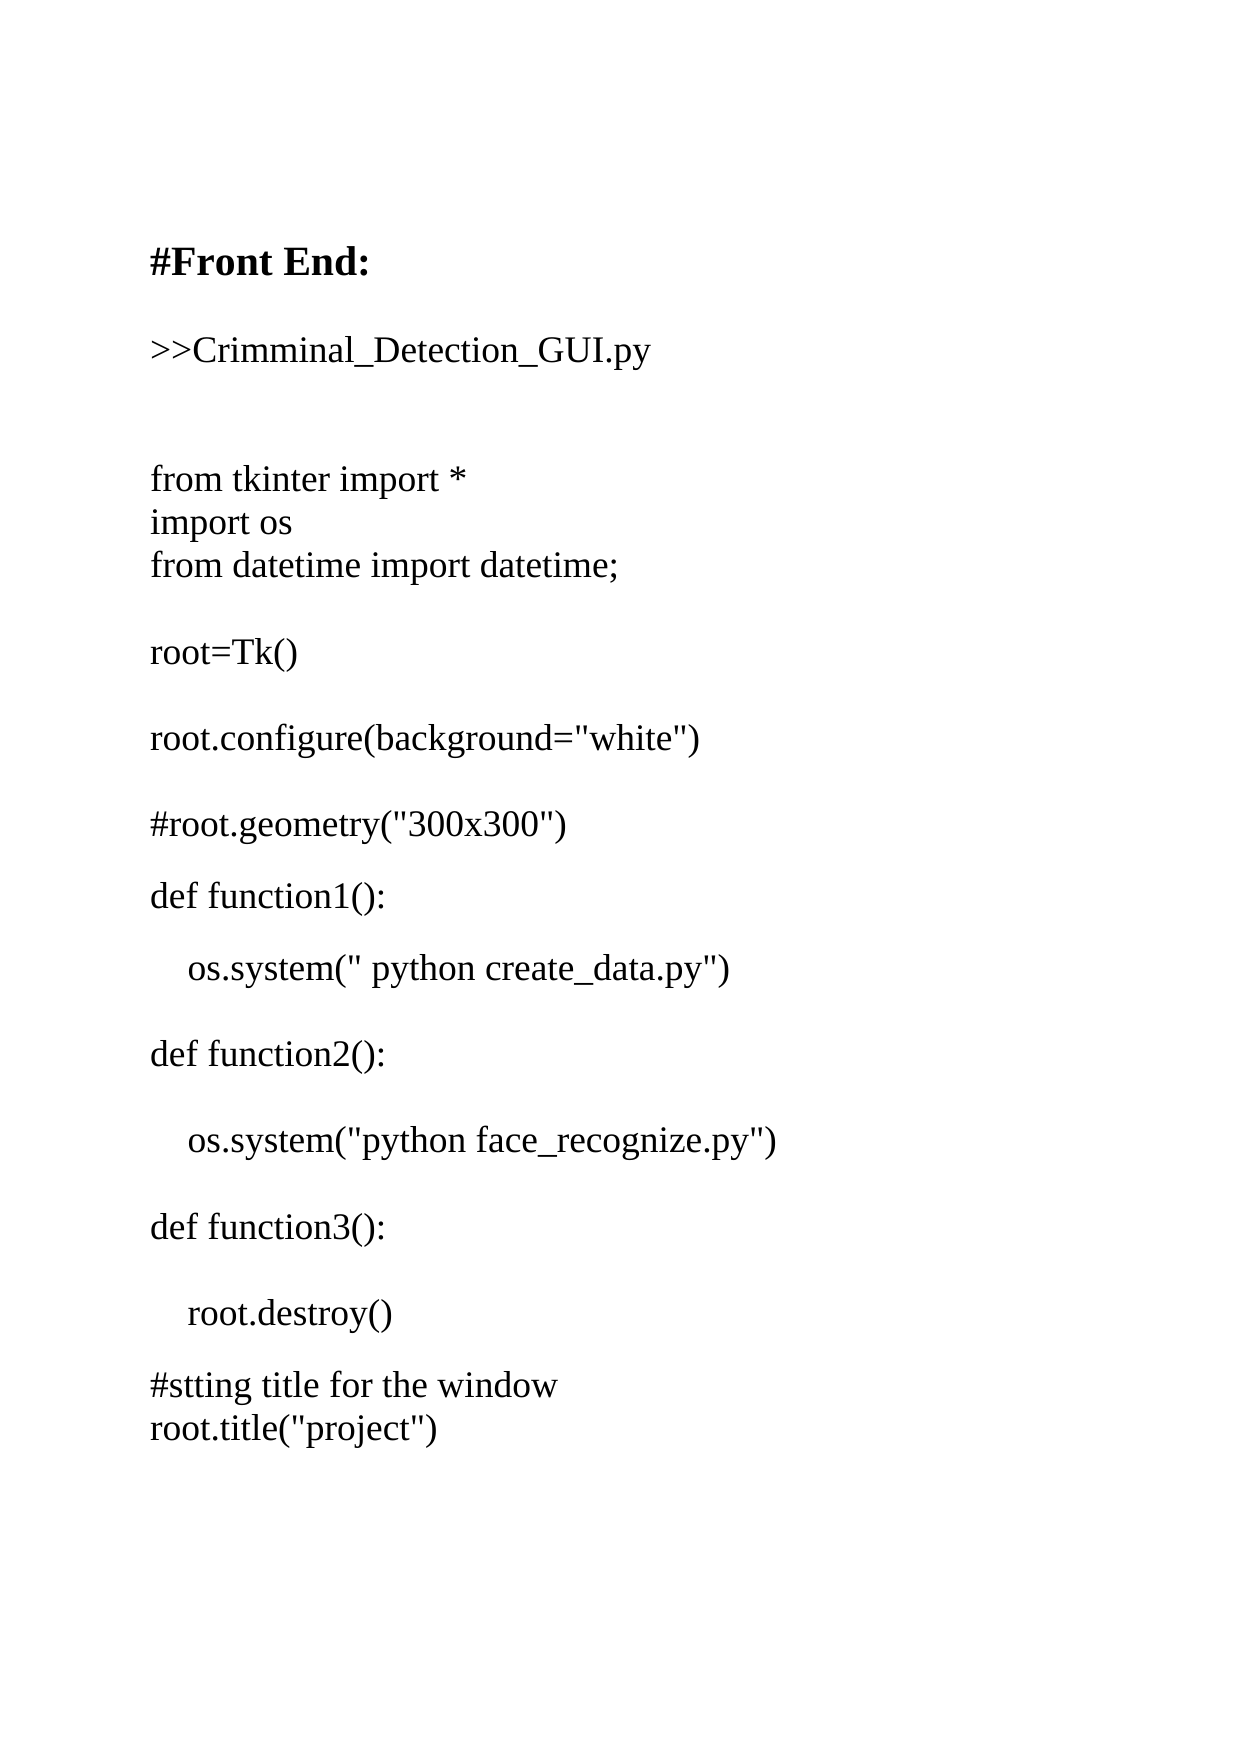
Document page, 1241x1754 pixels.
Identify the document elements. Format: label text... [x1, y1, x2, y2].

text from tkinter import * [150, 457, 1090, 500]
text >>Crimminal_Detection_GUI.py [150, 327, 1090, 370]
text root.title("project") [150, 1405, 1090, 1448]
text def function2(): [150, 1032, 1090, 1075]
text import os [150, 500, 1090, 543]
text #root.geometry("300x300") [150, 802, 1090, 845]
text def function1(): [150, 873, 1090, 917]
text os.system(" python create_data.py") [150, 945, 1090, 988]
text root=Tk() [150, 629, 1090, 672]
text os.system("python face_recognize.py") [150, 1118, 1090, 1161]
text root.configure(background="white") [150, 715, 1090, 758]
text root.destroy() [150, 1290, 1090, 1333]
text #Front End: [150, 236, 1090, 284]
text def function3(): [150, 1204, 1090, 1247]
text #stting title for the window [150, 1362, 1090, 1405]
text from datetime import datetime; [150, 543, 1090, 586]
